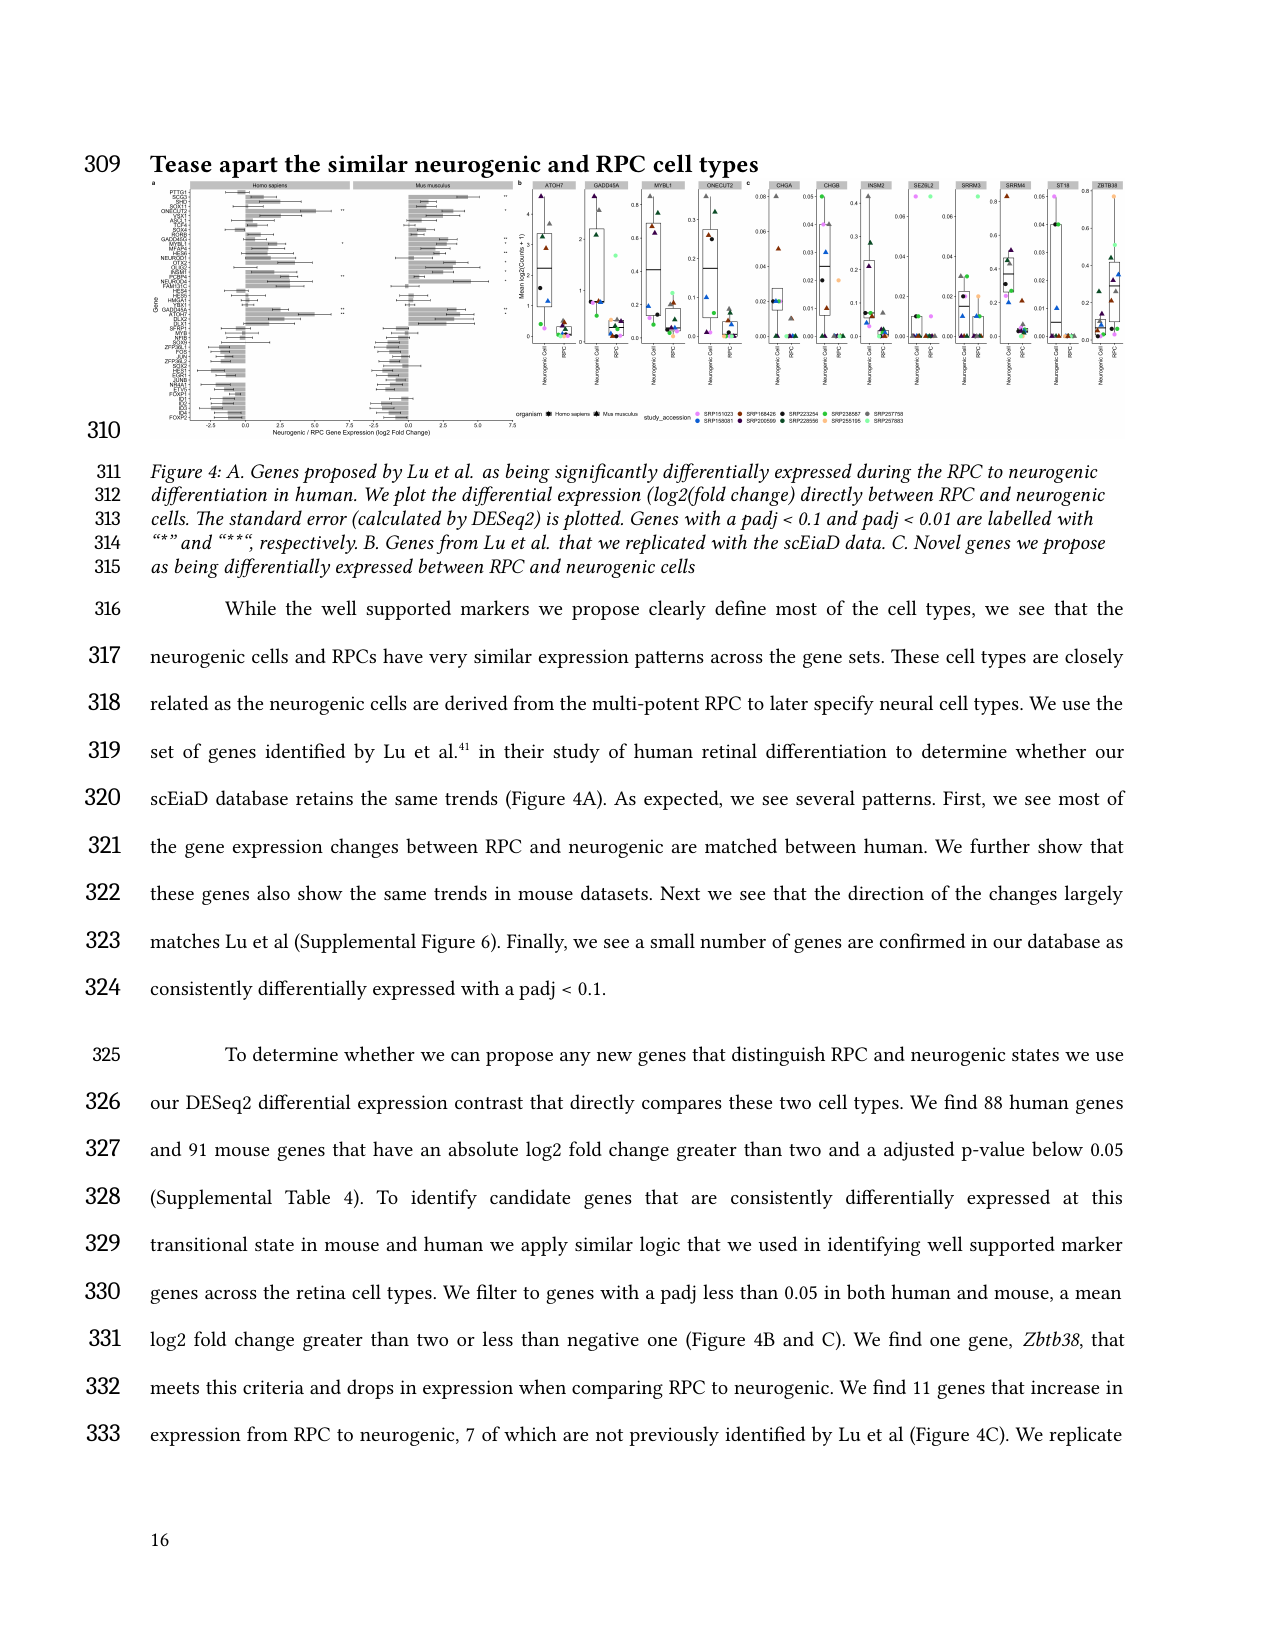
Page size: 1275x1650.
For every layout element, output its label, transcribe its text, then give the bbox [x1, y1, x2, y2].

text Figure 4: A. Genes proposed by Lu et al. as being significantly differentially expressed during the RPC to neurogenic differentiation in human. We plot the differential expression (log2(fold change) directly between RPC and neurogenic cells. The standard error (calculated by DESeq2) is plotted. Genes with a padj < 0.1 and padj < 0.01 are labelled with “*” and “**“, respectively. B. Genes from Lu et al. that we replicated with the scEiaD data. C. Novel genes we propose as being differentially expressed between RPC and neurogenic cells [150, 459, 1125, 578]
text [150, 1043, 1125, 1447]
text While the well supported markers we propose clearly define most of the cell types, we see that the neurogenic cells and RPCs have very similar expression patterns across the gene sets. These cell types are closely related as the neurogenic cells are derived from the multi-potent RPC to later specify neural cell types. We use the set of genes identified by Lu et al.41 in their study of human retinal differentiation to determine whether our scEiaD database retains the same trends (Figure 4A). As expected, we see several patterns. First, we see most of the gene expression changes between RPC and neurogenic are matched between human. We further show that these genes also show the same trends in mouse datasets. Next we see that the direction of the changes largely matches Lu et al (Supplemental Figure 6). Finally, we see a small number of genes are confirmed in our database as consistently differentially expressed with a padj < 0.1. [150, 597, 1125, 1001]
subtitle Tease apart the similar neurogenic and RPC cell types [150, 150, 1125, 178]
picture [150, 178, 1125, 439]
